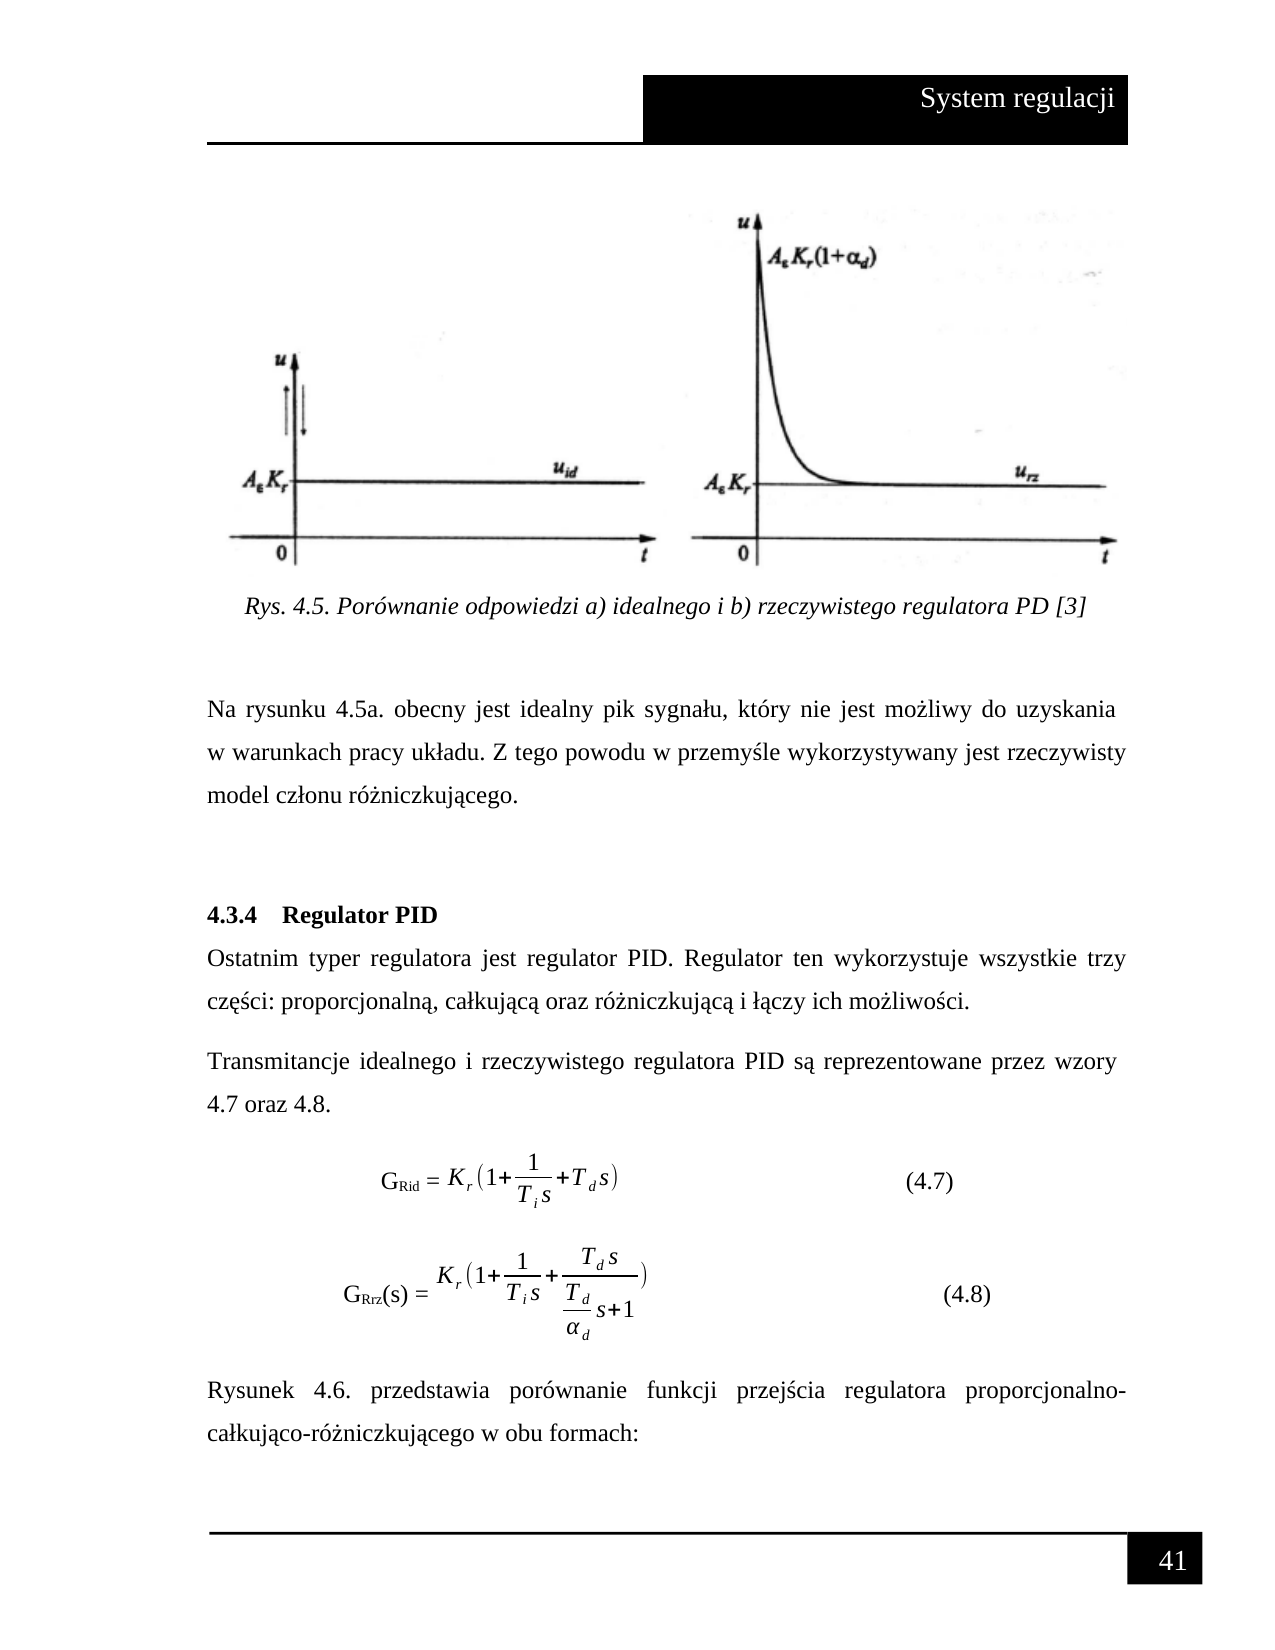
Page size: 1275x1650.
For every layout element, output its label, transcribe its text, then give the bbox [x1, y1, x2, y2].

text Rysunek 4.6. przedstawia porównanie funkcji przejścia regulatora proporcjonalno-całkująco-różniczkującego w obu formach: [207, 1375, 1127, 1447]
picture [678, 205, 1128, 577]
text GRrz(s) = (4.8) [207, 1243, 1127, 1344]
table_header b) [667, 205, 1127, 591]
text Transmitancje idealnego i rzeczywistego regulatora PID są reprezentowane przez wzory 4.7 oraz 4.8. [207, 1046, 1127, 1118]
table_cell Rys. 4.5. Porównanie odpowiedzi a) idealnego i b) rzeczywistego regulatora PD [3] [207, 591, 1127, 634]
subtitle Regulator PID [207, 900, 1127, 929]
text Ostatnim typer regulatora jest regulator PID. Regulator ten wykorzystuje wszystkie trzy części: proporcjonalną, całkującą oraz różniczkującą i łączy ich możliwości. [207, 943, 1127, 1015]
text GRid = (4.7) [207, 1149, 1127, 1212]
picture [218, 205, 667, 577]
table_header a) [207, 205, 667, 591]
text Na rysunku 4.5a. obecny jest idealny pik sygnału, który nie jest możliwy do uzyskania w warunkach pracy układu. Z tego powodu w przemyśle wykorzystywany jest rzeczywisty model członu różniczkującego. [207, 694, 1127, 809]
